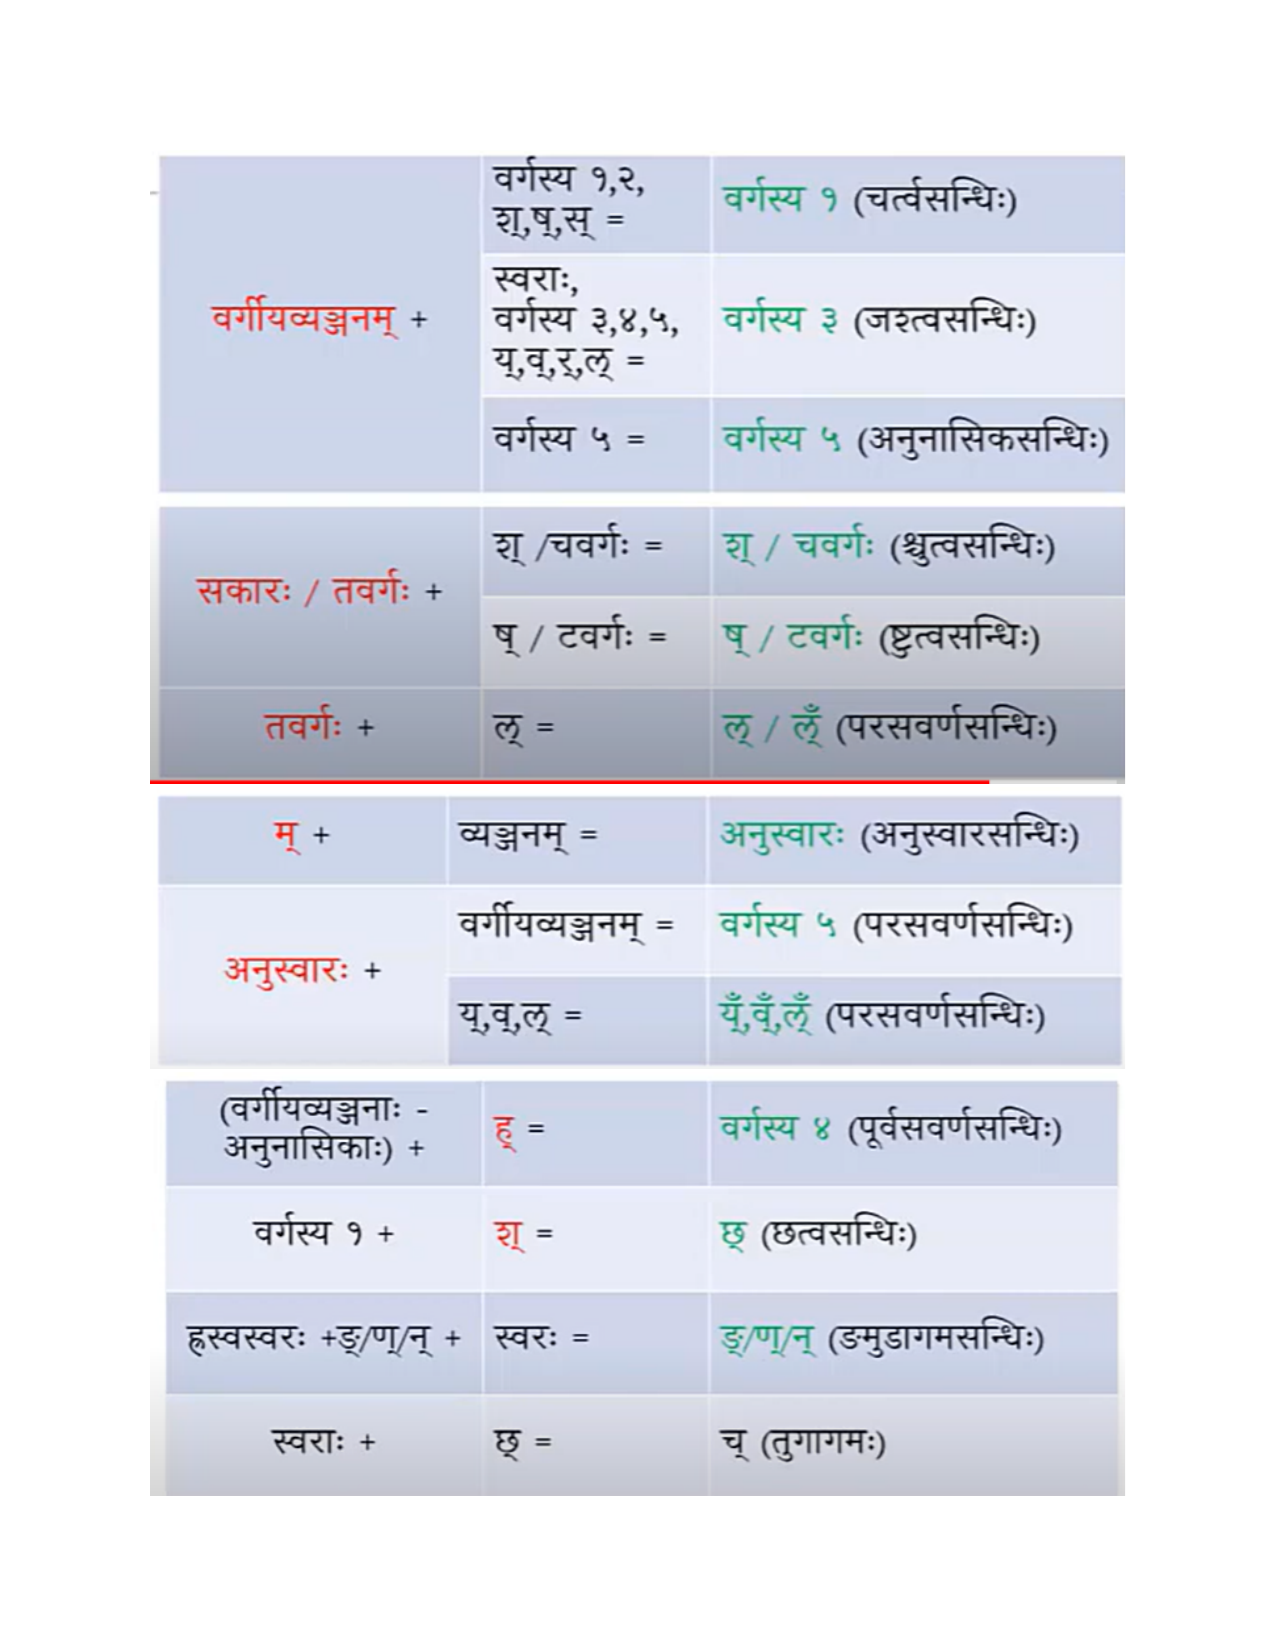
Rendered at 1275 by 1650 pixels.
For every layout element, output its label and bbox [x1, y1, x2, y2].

picture [150, 150, 1125, 784]
picture [150, 787, 1125, 1069]
picture [150, 1072, 1125, 1496]
